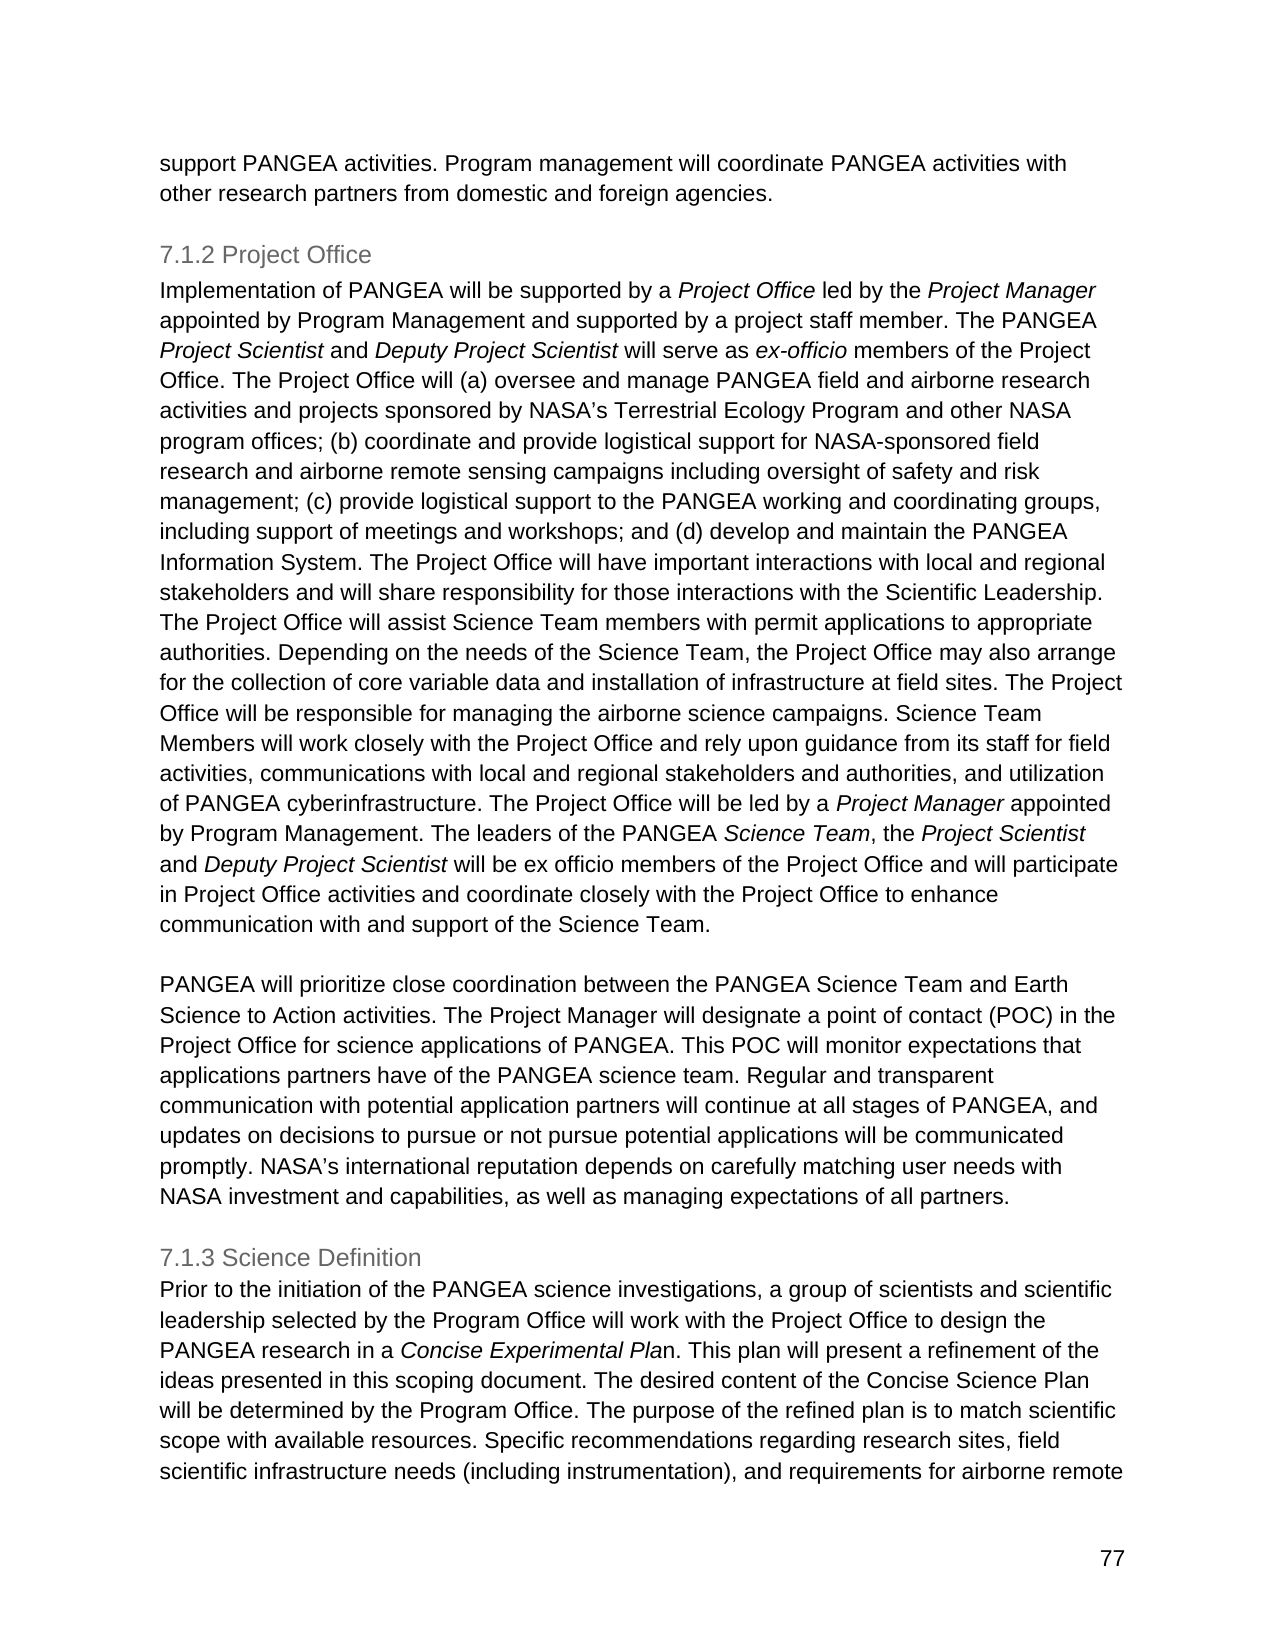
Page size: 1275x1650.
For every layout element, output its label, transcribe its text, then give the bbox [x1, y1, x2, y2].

text 7.1.3 Science Definition [159, 1243, 1125, 1272]
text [159, 1276, 1125, 1484]
subtitle 7.1.2 Project Office [159, 239, 1125, 268]
text PANGEA will prioritize close coordination between the PANGEA Science Team and Earth Science to Action activities. The Project Manager will designate a point of contact (POC) in the Project Office for science applications of PANGEA. This POC will monitor expectations that applications partners have of the PANGEA science team. Regular and transparent communication with potential application partners will continue at all stages of PANGEA, and updates on decisions to pursue or not pursue potential applications will be communicated promptly. NASA’s international reputation depends on carefully matching user needs with NASA investment and capabilities, as well as managing expectations of all partners. [159, 971, 1125, 1209]
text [159, 150, 1125, 207]
text Implementation of PANGEA will be supported by a Project Office led by the Project Manager appointed by Program Management and supported by a project staff member. The PANGEA Project Scientist and Deputy Project Scientist will serve as ex-officio members of the Project Office. The Project Office will (a) oversee and manage PANGEA field and airborne research activities and projects sponsored by NASA’s Terrestrial Ecology Program and other NASA program offices; (b) coordinate and provide logistical support for NASA-sponsored field research and airborne remote sensing campaigns including oversight of safety and risk management; (c) provide logistical support to the PANGEA working and coordinating groups, including support of meetings and workshops; and (d) develop and maintain the PANGEA Information System. The Project Office will have important interactions with local and regional stakeholders and will share responsibility for those interactions with the Scientific Leadership. The Project Office will assist Science Team members with permit applications to appropriate authorities. Depending on the needs of the Science Team, the Project Office may also arrange for the collection of core variable data and installation of infrastructure at field sites. The Project Office will be responsible for managing the airborne science campaigns. Science Team Members will work closely with the Project Office and rely upon guidance from its staff for field activities, communications with local and regional stakeholders and authorities, and utilization of PANGEA cyberinfrastructure. The Project Office will be led by a Project Manager appointed by Program Management. The leaders of the PANGEA Science Team, the Project Scientist and Deputy Project Scientist will be ex officio members of the Project Office and will participate in Project Office activities and coordinate closely with the Project Office to enhance communication with and support of the Science Team. [159, 277, 1125, 937]
